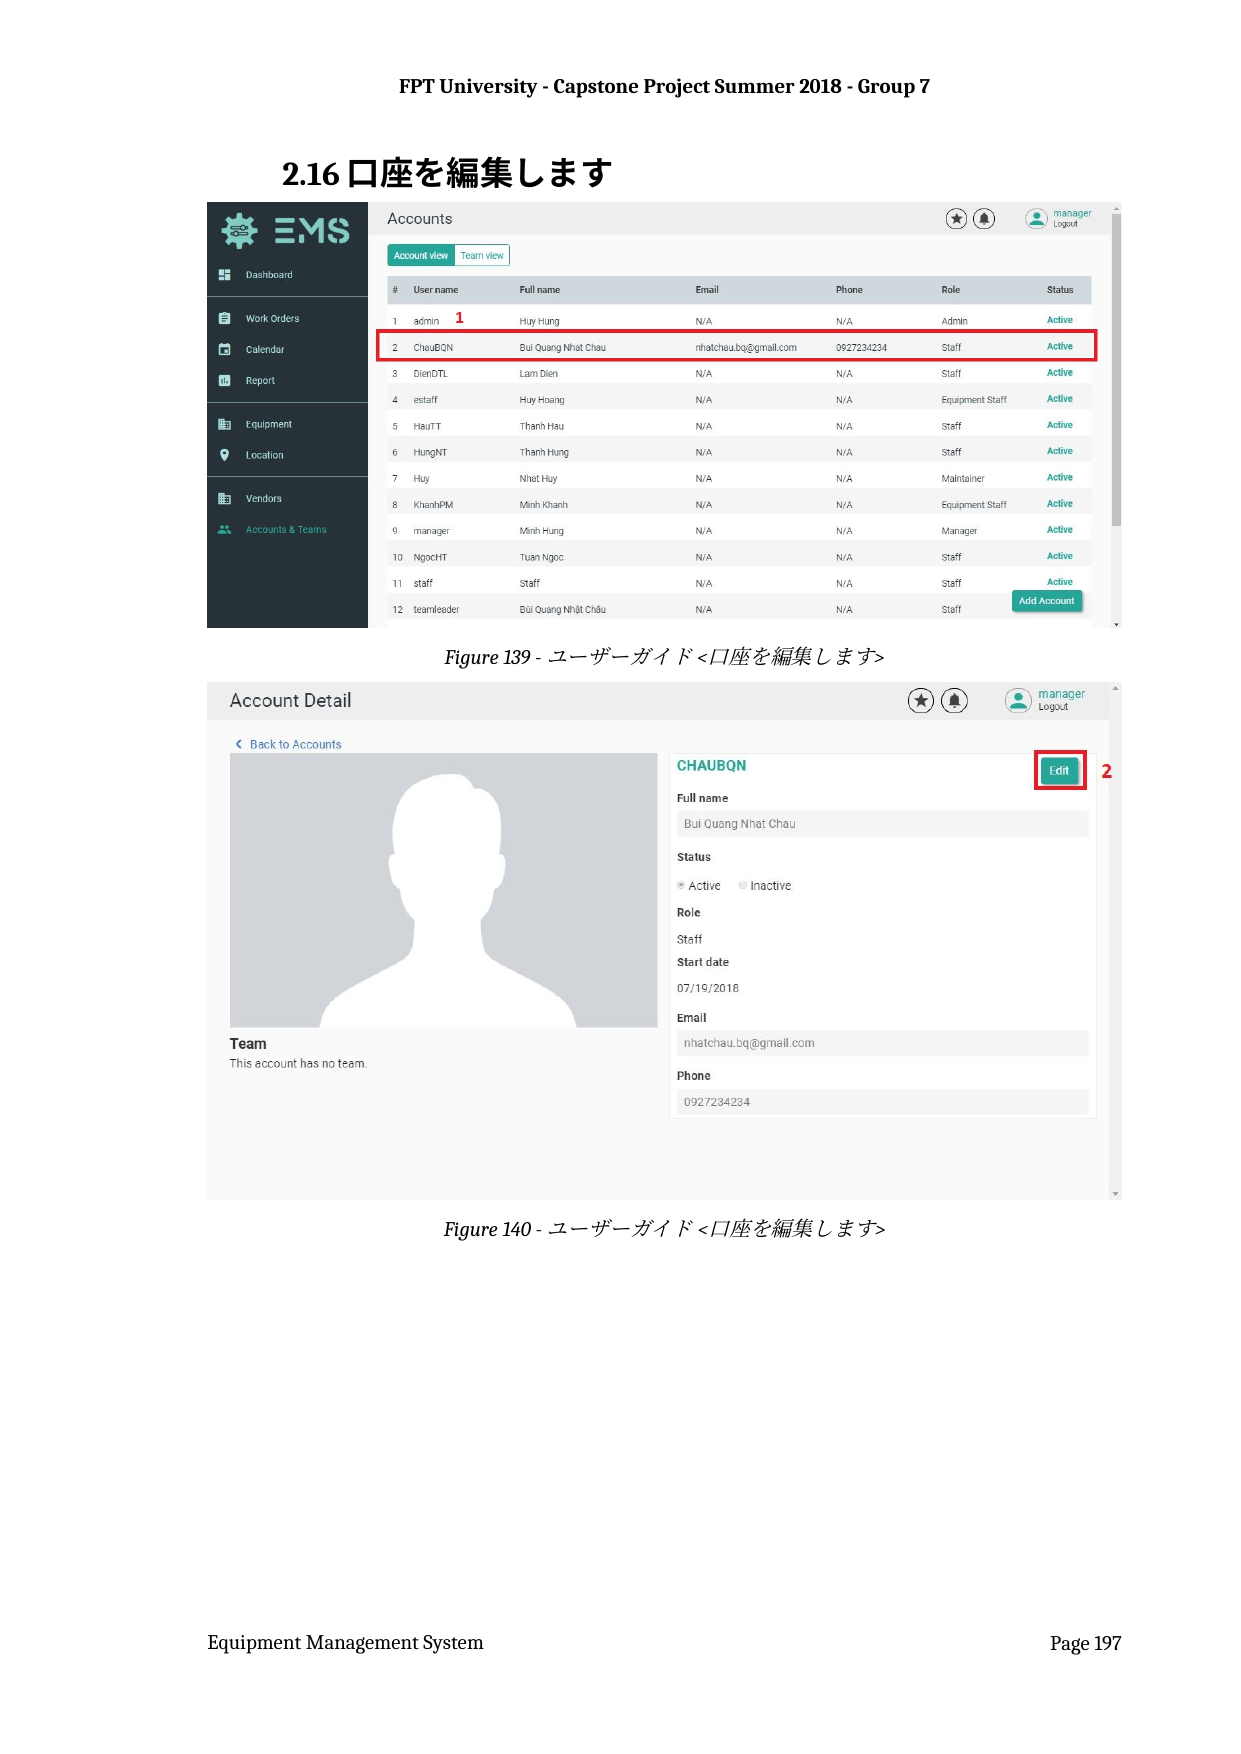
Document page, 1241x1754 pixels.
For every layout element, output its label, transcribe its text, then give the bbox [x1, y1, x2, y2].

text Figure 140 - ユーザーガイド <口座を編集します> [207, 1212, 1122, 1242]
picture [207, 202, 1122, 628]
subtitle 2.16口座を編集します [207, 147, 1122, 195]
text Figure 139 - ユーザーガイド <口座を編集します> [207, 640, 1122, 670]
picture [207, 682, 1122, 1200]
